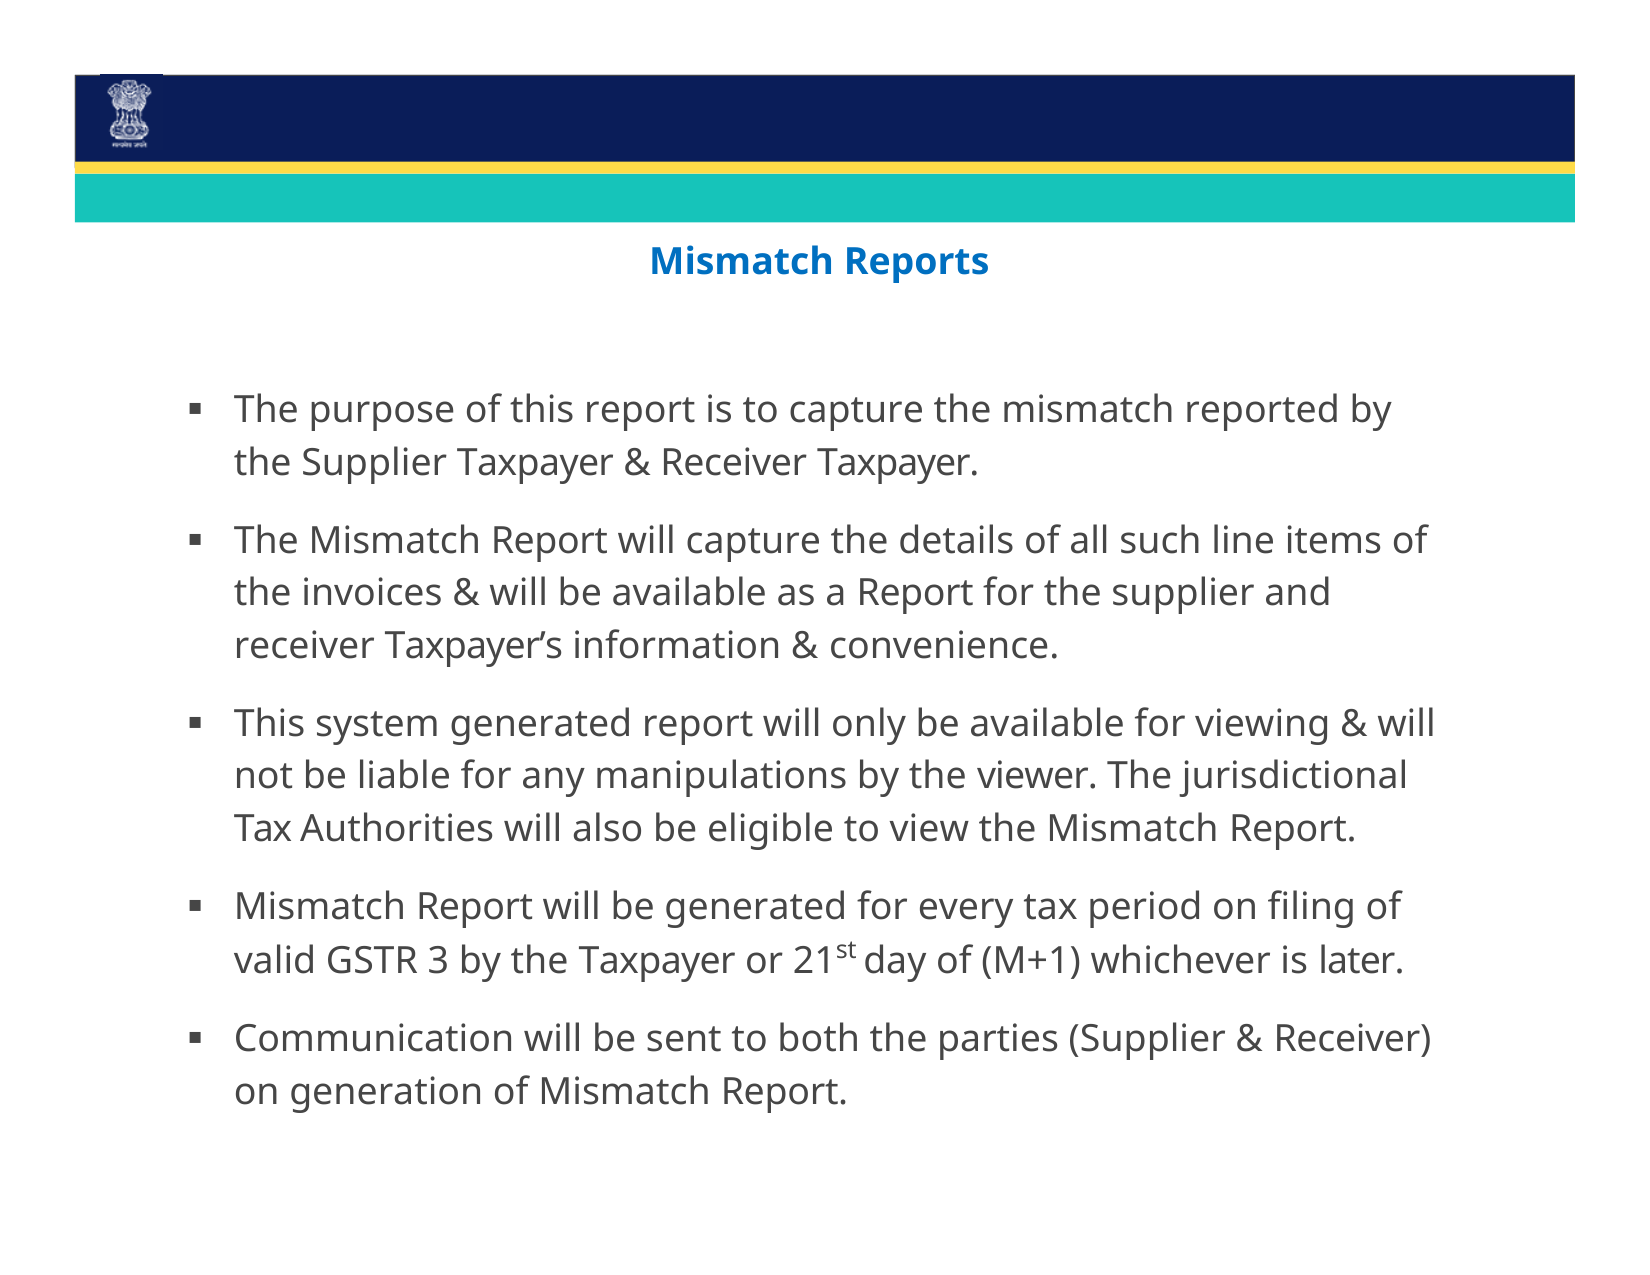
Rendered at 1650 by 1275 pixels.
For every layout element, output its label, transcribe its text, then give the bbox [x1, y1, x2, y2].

list The Mismatch Report will capture the details of all such line items of the invoices & will be available as a Report for the supplier and receiver Taxpayer’s information & convenience. [186, 513, 1454, 669]
picture [100, 74, 163, 150]
list Mismatch Report will be generated for every tax period on filing of valid GSTR 3 by the Taxpayer or 21st day of (M+1) whichever is later. [186, 879, 1452, 985]
subtitle Mismatch Reports [251, 234, 1388, 285]
list Communication will be sent to both the parties (Supplier & Receiver) on generation of Mismatch Report. [186, 1012, 1450, 1115]
list This system generated report will only be available for viewing & will not be liable for any manipulations by the viewer. The jurisdictional Tax Authorities will also be eligible to view the Mismatch Report. [186, 696, 1446, 852]
list The purpose of this report is to capture the mismatch reported by the Supplier Taxpayer & Receiver Taxpayer. [186, 383, 1414, 486]
